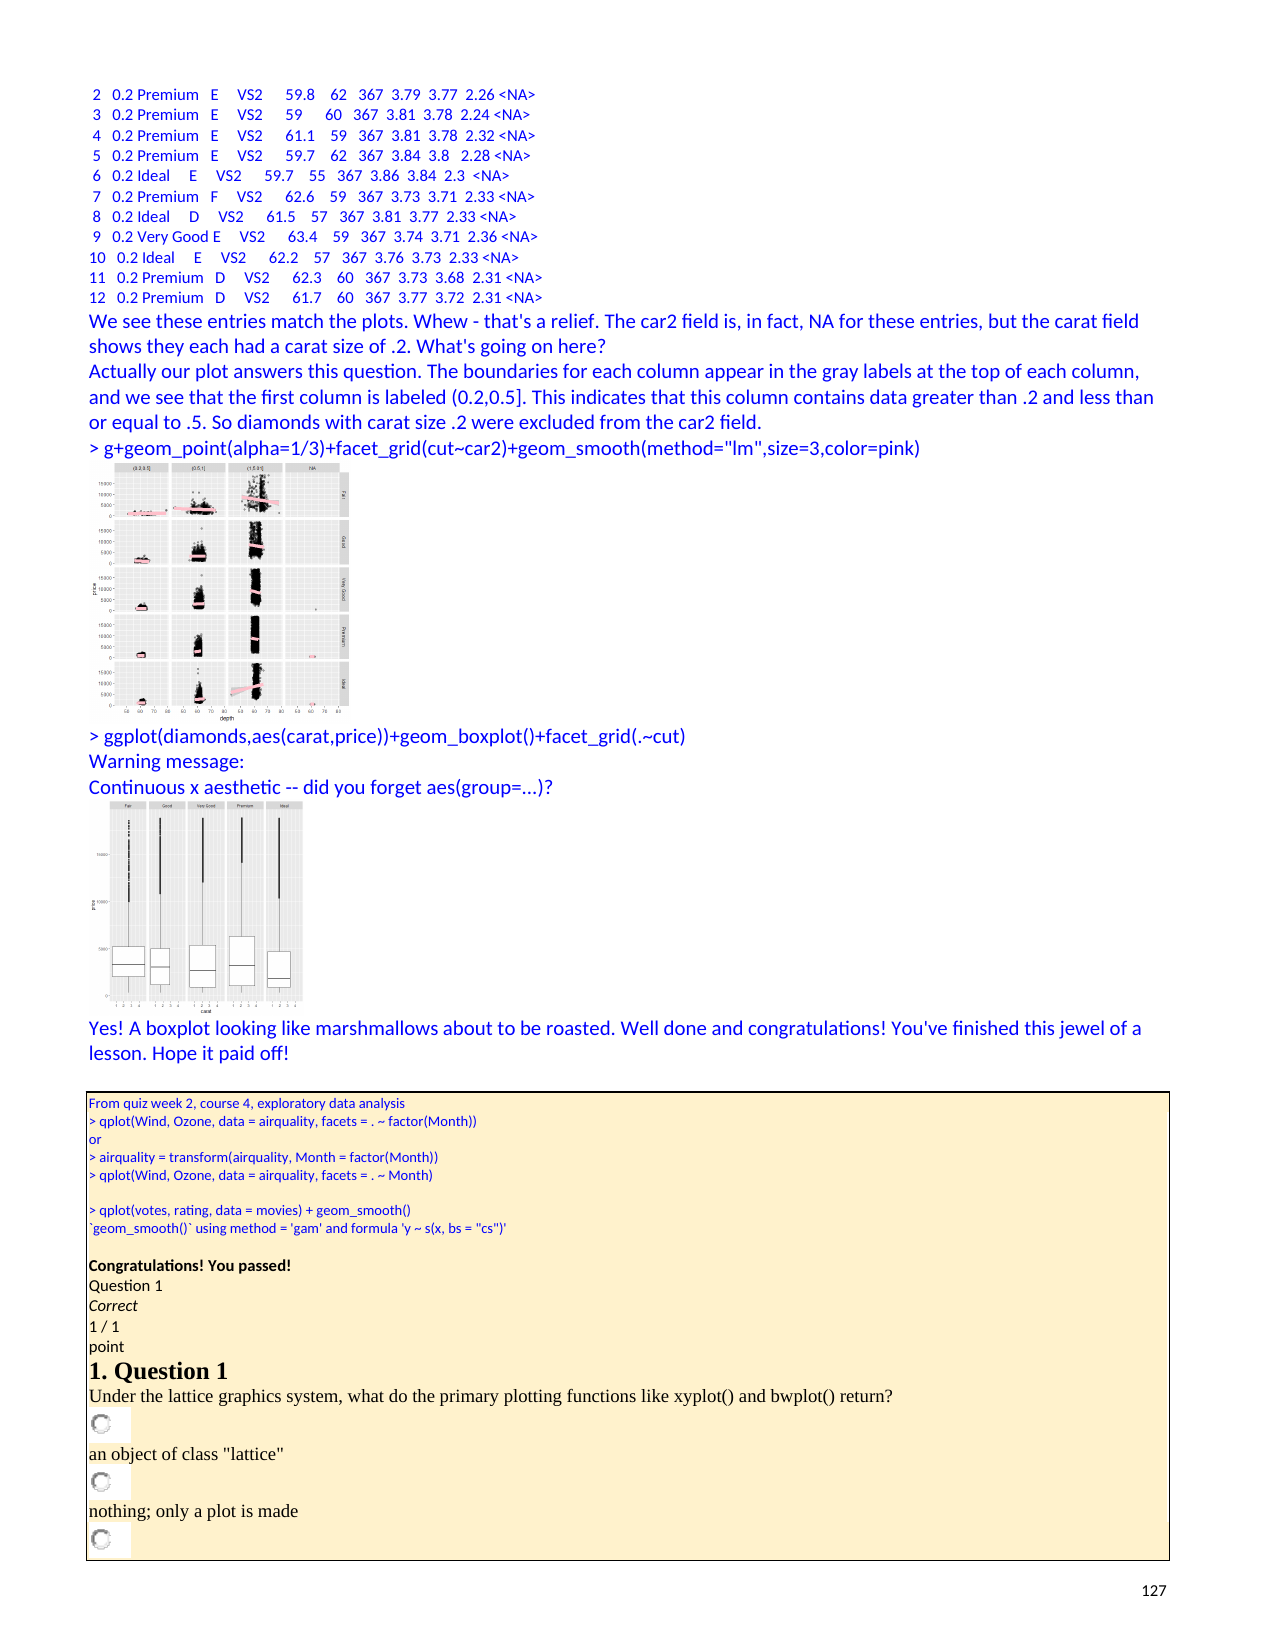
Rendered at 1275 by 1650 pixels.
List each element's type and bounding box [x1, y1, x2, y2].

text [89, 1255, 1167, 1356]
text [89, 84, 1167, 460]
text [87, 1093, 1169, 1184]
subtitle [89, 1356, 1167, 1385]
picture [88, 799, 305, 1016]
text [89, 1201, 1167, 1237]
picture [88, 460, 352, 724]
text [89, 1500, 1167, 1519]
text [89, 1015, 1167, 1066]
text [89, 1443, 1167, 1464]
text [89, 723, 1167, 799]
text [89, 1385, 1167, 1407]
